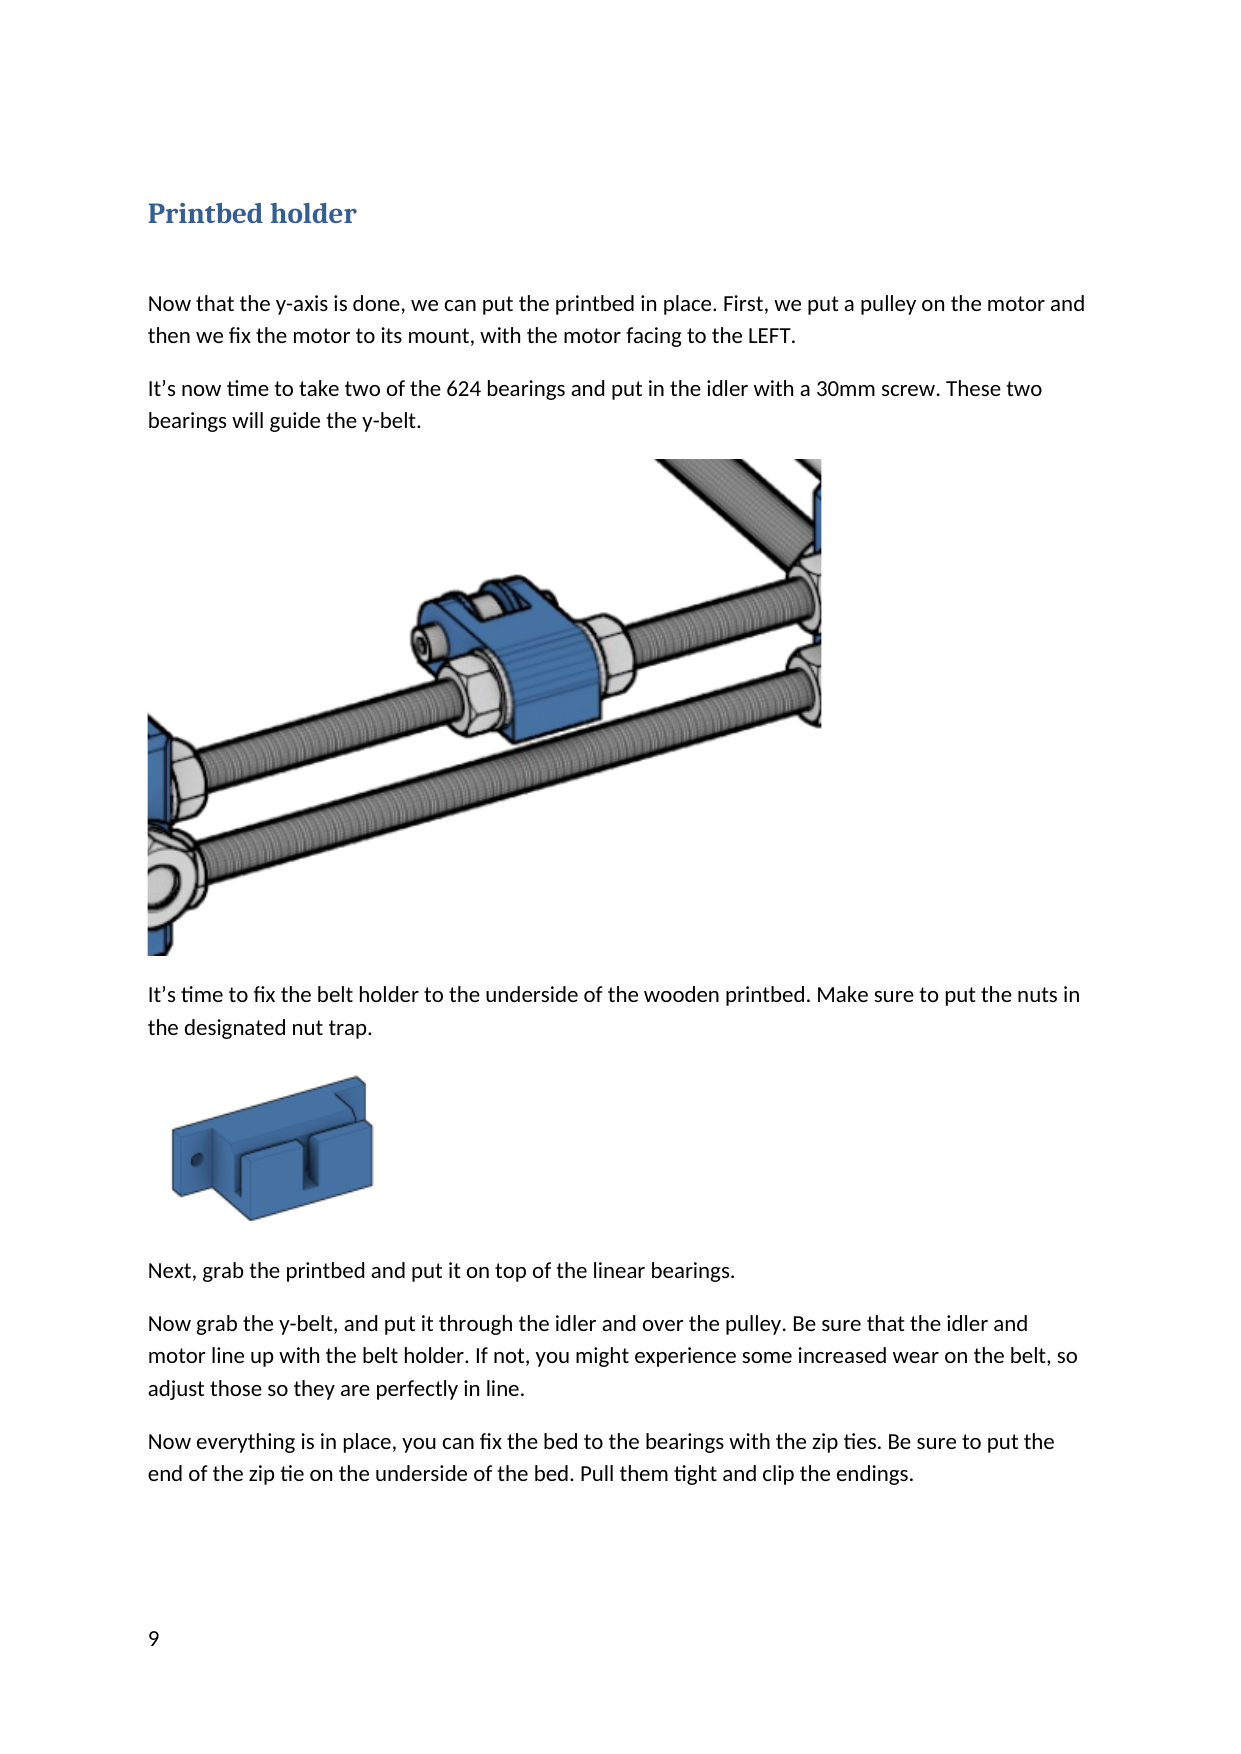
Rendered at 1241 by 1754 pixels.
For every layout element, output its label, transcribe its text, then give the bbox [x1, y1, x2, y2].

text Now that the y-axis is done, we can put the printbed in place. First, we put a pulley on the motor and then we fix the motor to its mount, with the motor facing to the LEFT. [148, 289, 1093, 349]
picture [152, 1065, 385, 1232]
text Next, grab the printbed and put it on top of the linear bearings. [148, 1256, 1093, 1284]
text It’s time to fix the belt holder to the underside of the wooden printbed. Make sure to put the nuts in the designated nut trap. [148, 981, 1093, 1041]
text Now grab the y-belt, and put it through the idler and over the pulley. Be sure that the idler and motor line up with the belt holder. If not, you might experience some increased wear on the belt, so adjust those so they are perfectly in line. [148, 1309, 1093, 1402]
picture [147, 459, 822, 956]
text It’s now time to take two of the 624 bearings and put in the idler with a 30mm screw. These two bearings will guide the y-belt. [148, 374, 1093, 434]
text Now everything is in place, you can fix the bed to the bearings with the zip ties. Be sure to put the end of the zip tie on the underside of the bed. Pull them tight and clip the endings. [148, 1427, 1093, 1487]
subtitle Printbed holder [148, 198, 1093, 231]
